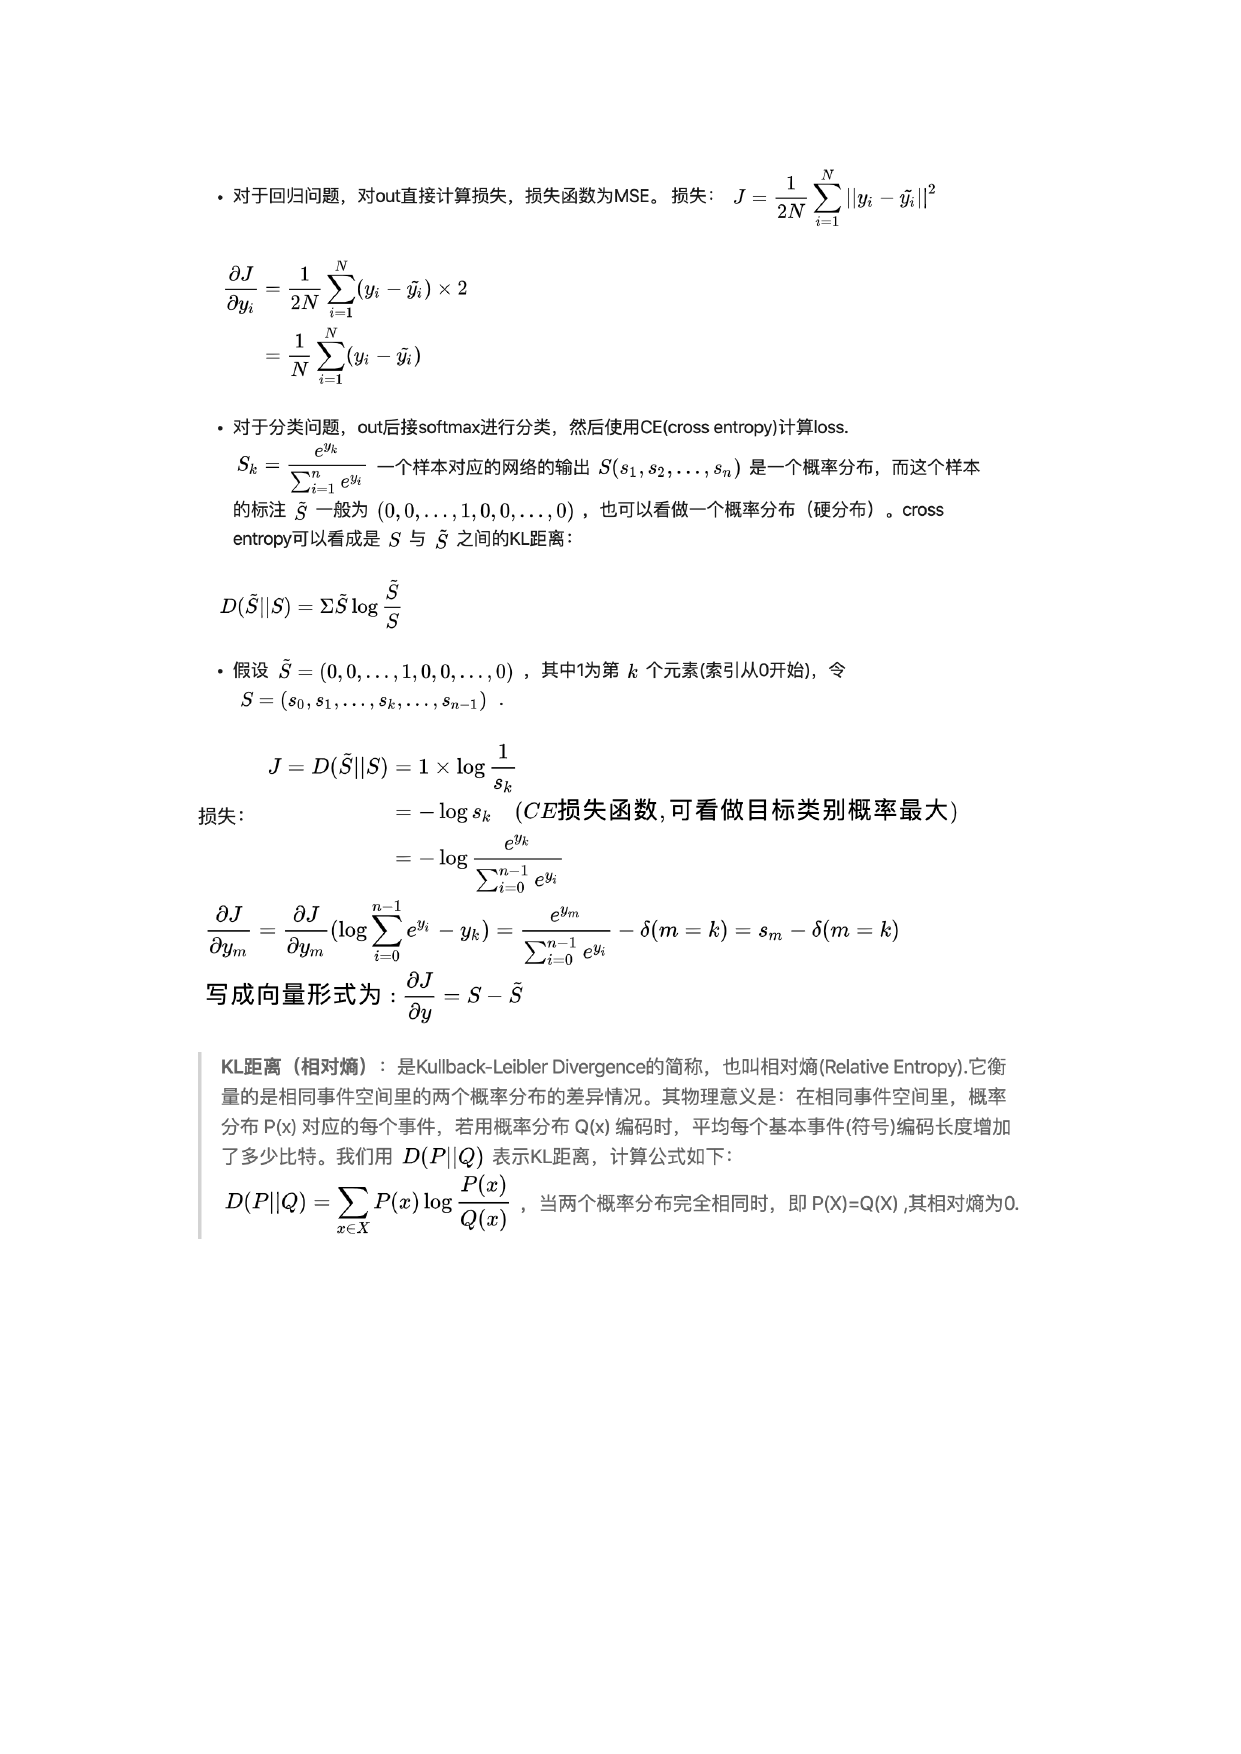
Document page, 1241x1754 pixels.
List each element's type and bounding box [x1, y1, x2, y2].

picture [187, 728, 1053, 1254]
picture [187, 162, 1053, 715]
